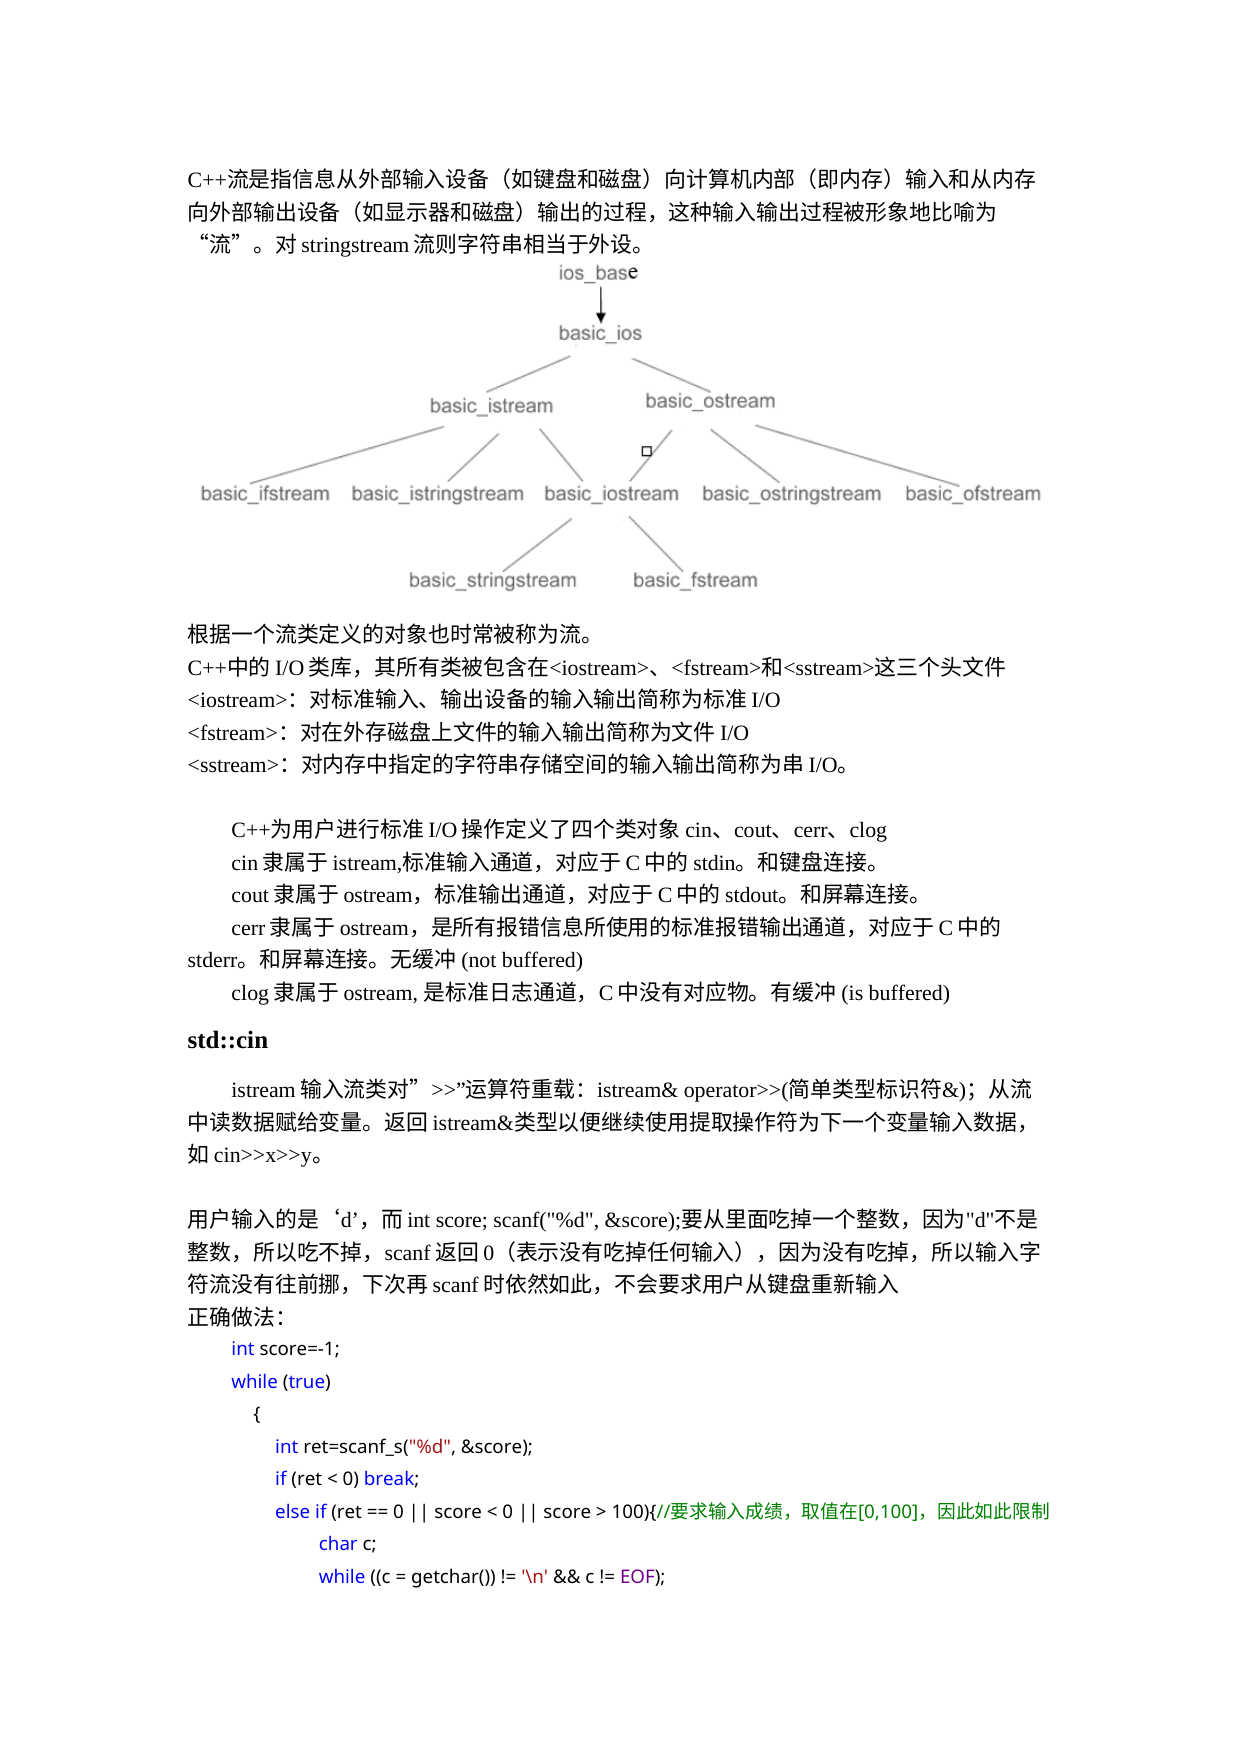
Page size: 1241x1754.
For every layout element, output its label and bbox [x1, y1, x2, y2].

picture [192, 259, 1048, 594]
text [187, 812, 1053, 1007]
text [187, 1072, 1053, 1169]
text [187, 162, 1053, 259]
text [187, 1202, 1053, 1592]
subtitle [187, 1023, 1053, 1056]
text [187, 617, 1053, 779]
